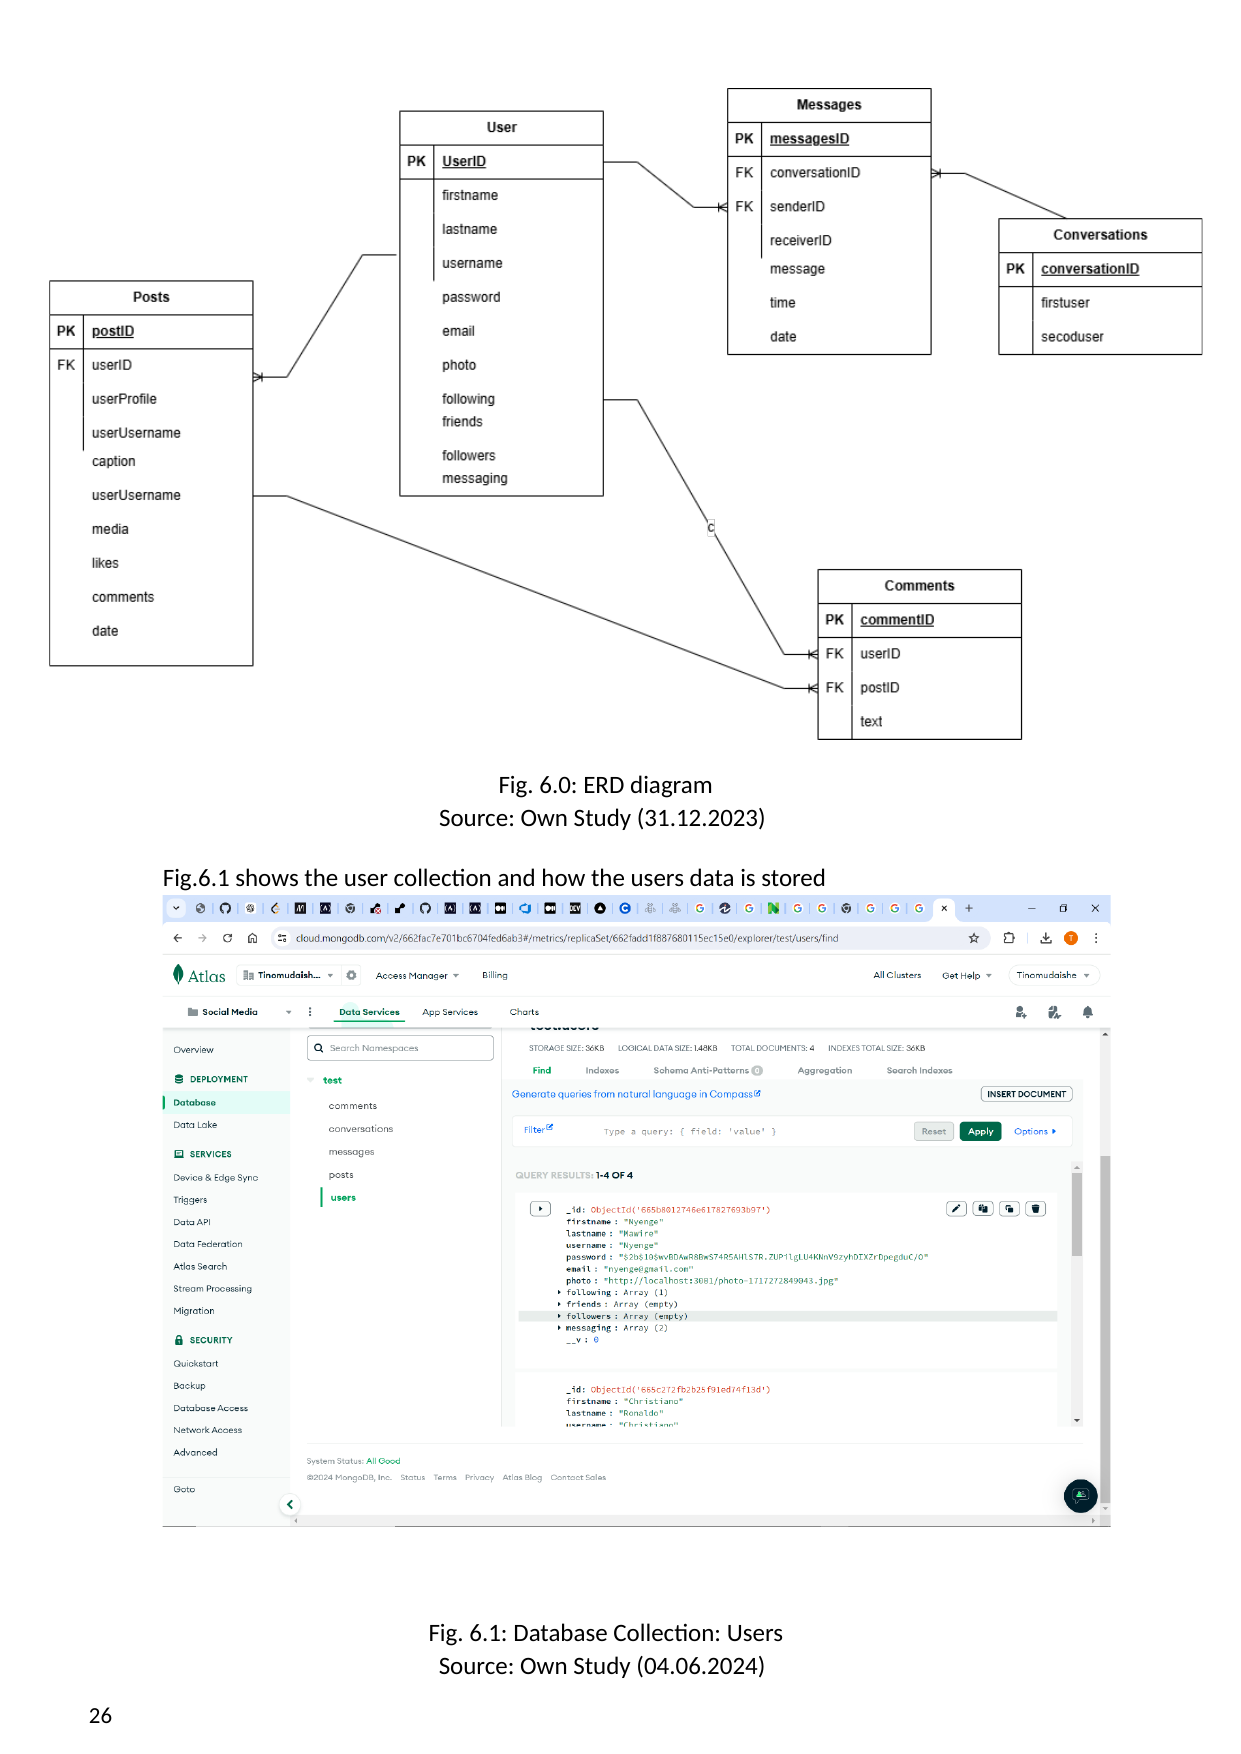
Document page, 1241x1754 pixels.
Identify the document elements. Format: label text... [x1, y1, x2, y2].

picture [162, 895, 1111, 1527]
text Fig.6.1 shows the user collection and how the users data is stored [163, 862, 1181, 893]
text Fig. 6.1: Database Collection: Users [78, 1617, 1133, 1647]
text Fig. 6.0: ERD diagram [78, 769, 1133, 799]
text Source: Own Study (31.12.2023) [78, 803, 1126, 833]
text Source: Own Study (04.06.2024) [78, 1651, 1126, 1681]
picture [49, 88, 1203, 740]
